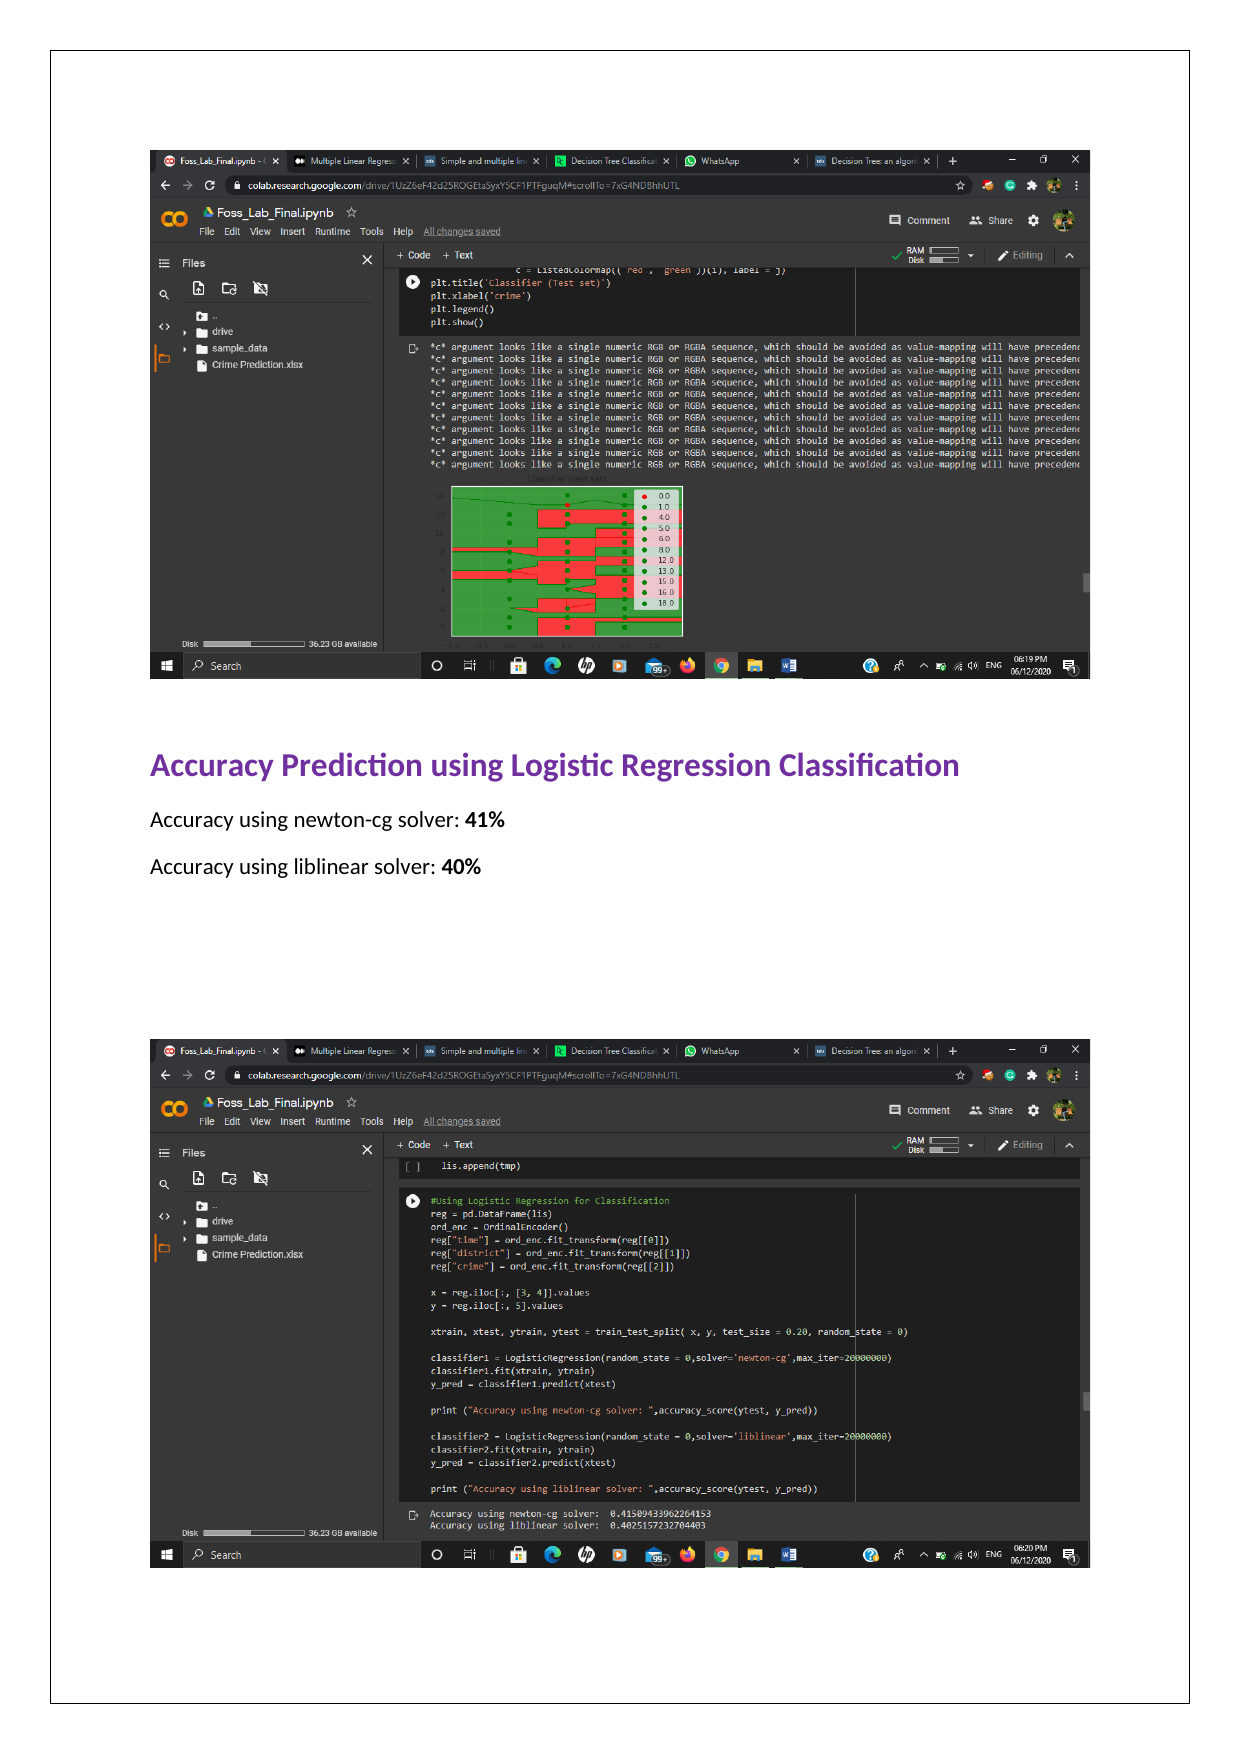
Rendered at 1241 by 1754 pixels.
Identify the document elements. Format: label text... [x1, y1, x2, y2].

text Accuracy using newton-cg solver: 41% [150, 805, 1090, 833]
text Accuracy Prediction using Logistic Regression Classification [150, 744, 1090, 785]
text Accuracy using liblinear solver: 40% [150, 852, 1090, 880]
picture [150, 1039, 1091, 1568]
picture [150, 150, 1091, 679]
